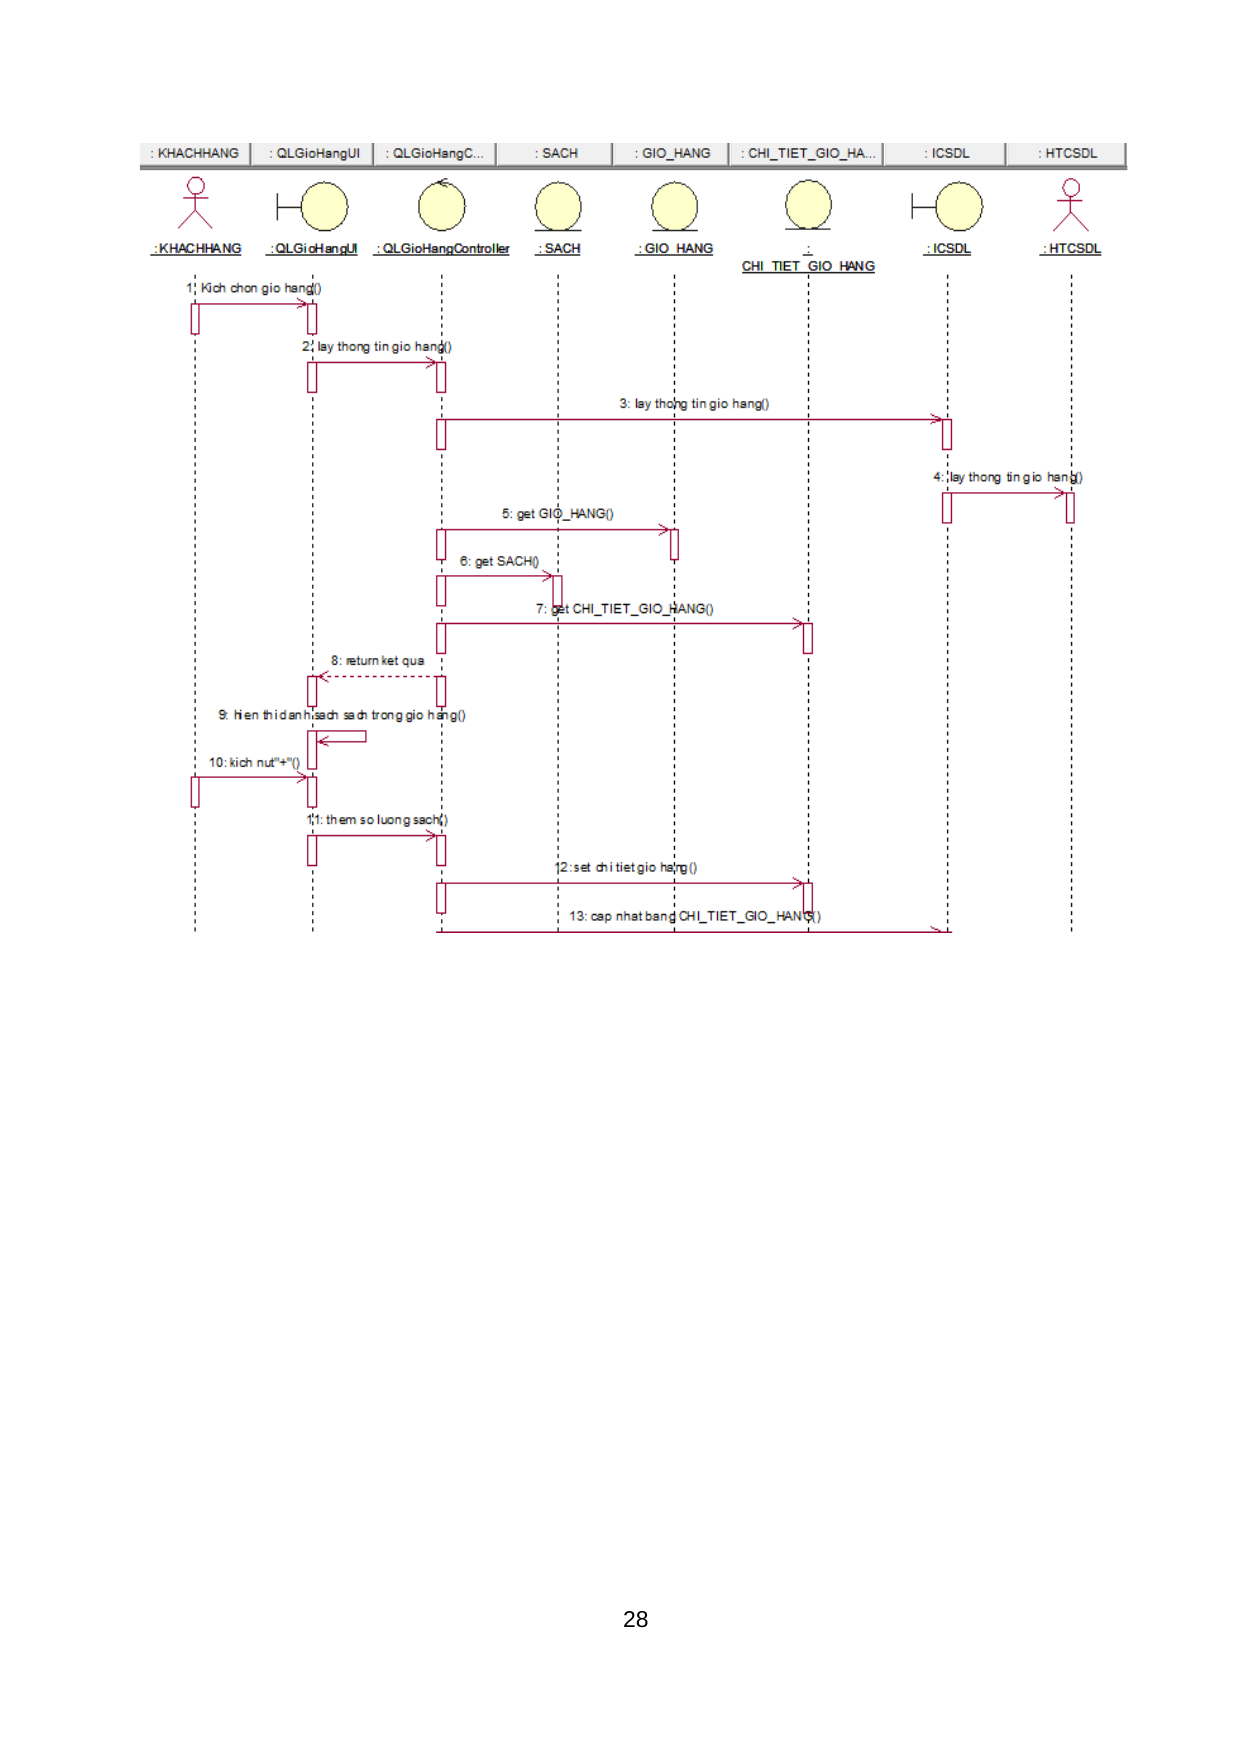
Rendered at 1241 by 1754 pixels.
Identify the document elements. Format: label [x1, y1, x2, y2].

picture [139, 143, 1128, 933]
